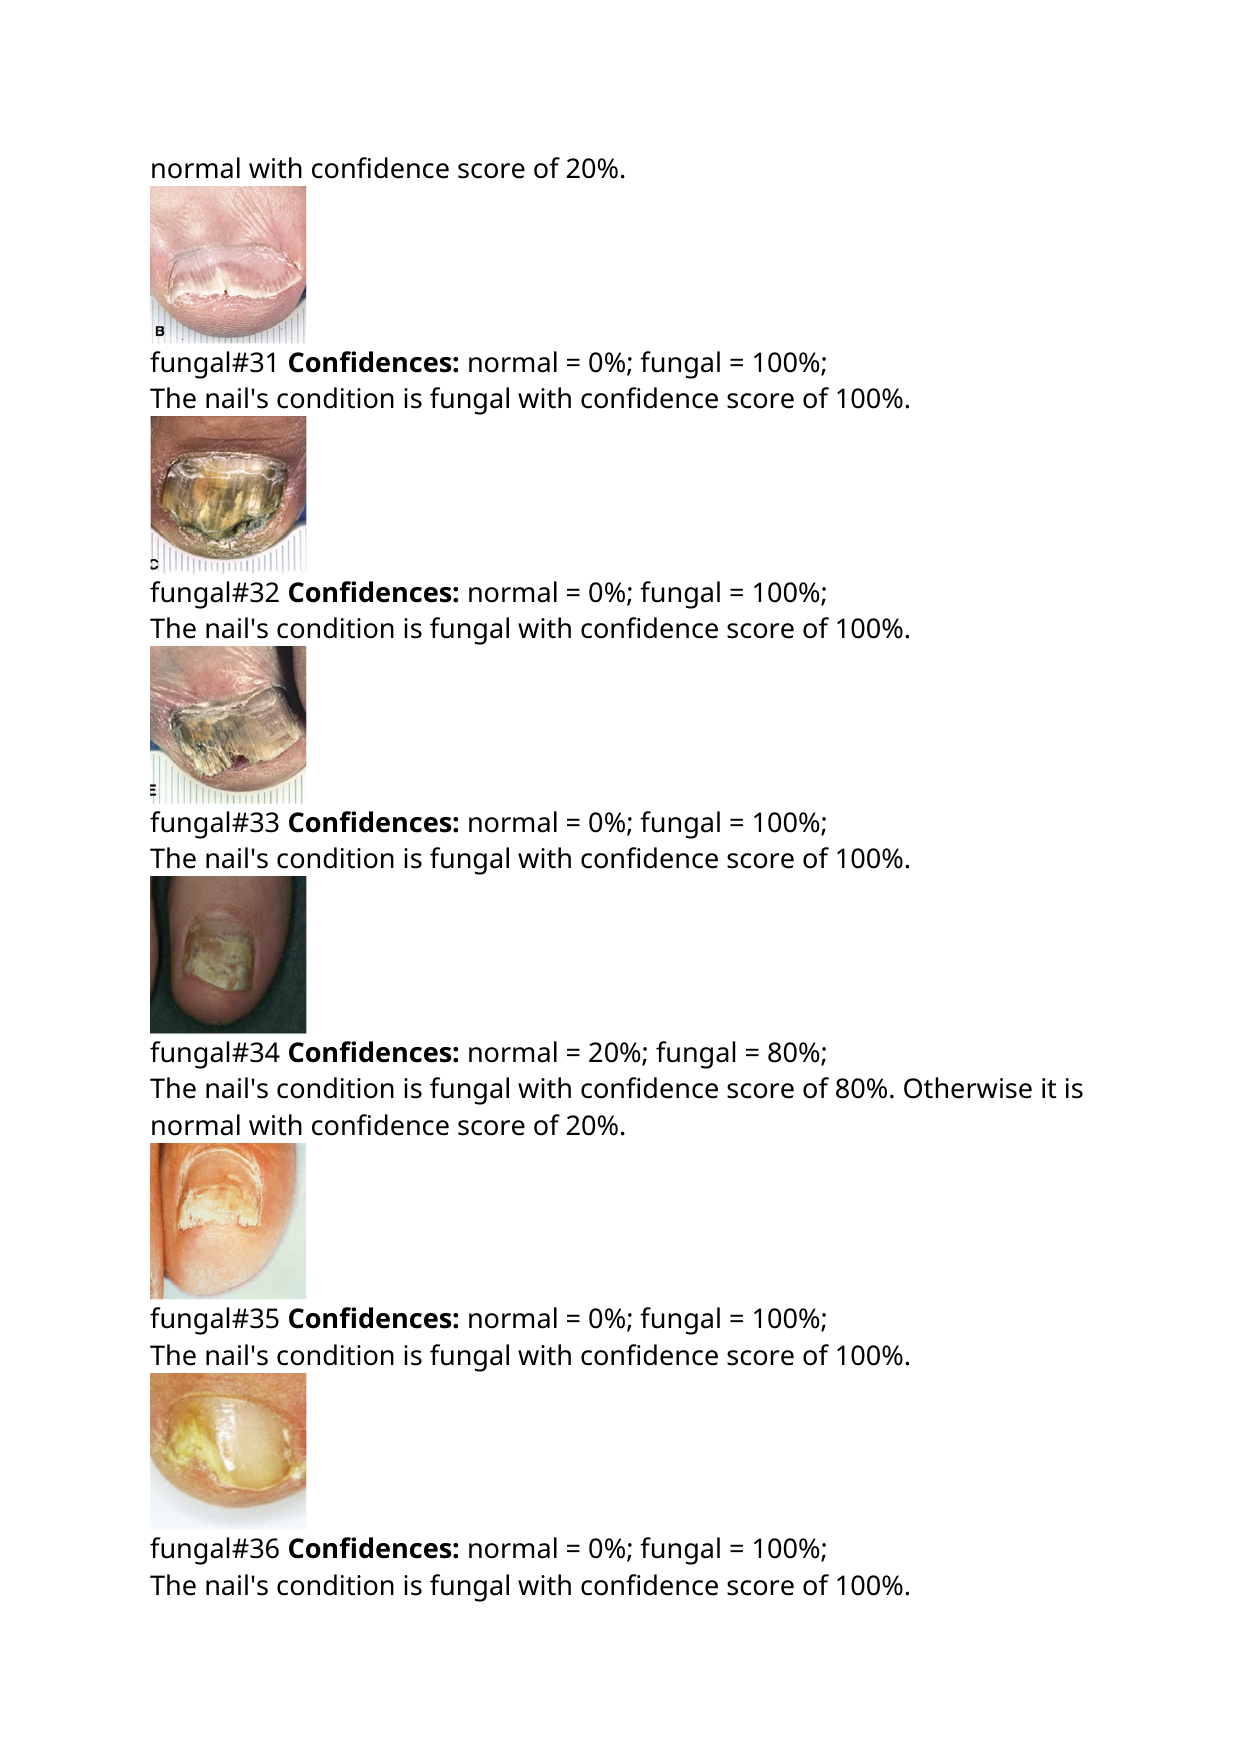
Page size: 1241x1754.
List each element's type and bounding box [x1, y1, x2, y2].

picture [150, 1143, 307, 1300]
text [150, 150, 1090, 1604]
picture [150, 646, 307, 804]
picture [150, 186, 307, 344]
picture [150, 416, 307, 574]
picture [150, 1373, 307, 1530]
picture [150, 876, 307, 1034]
